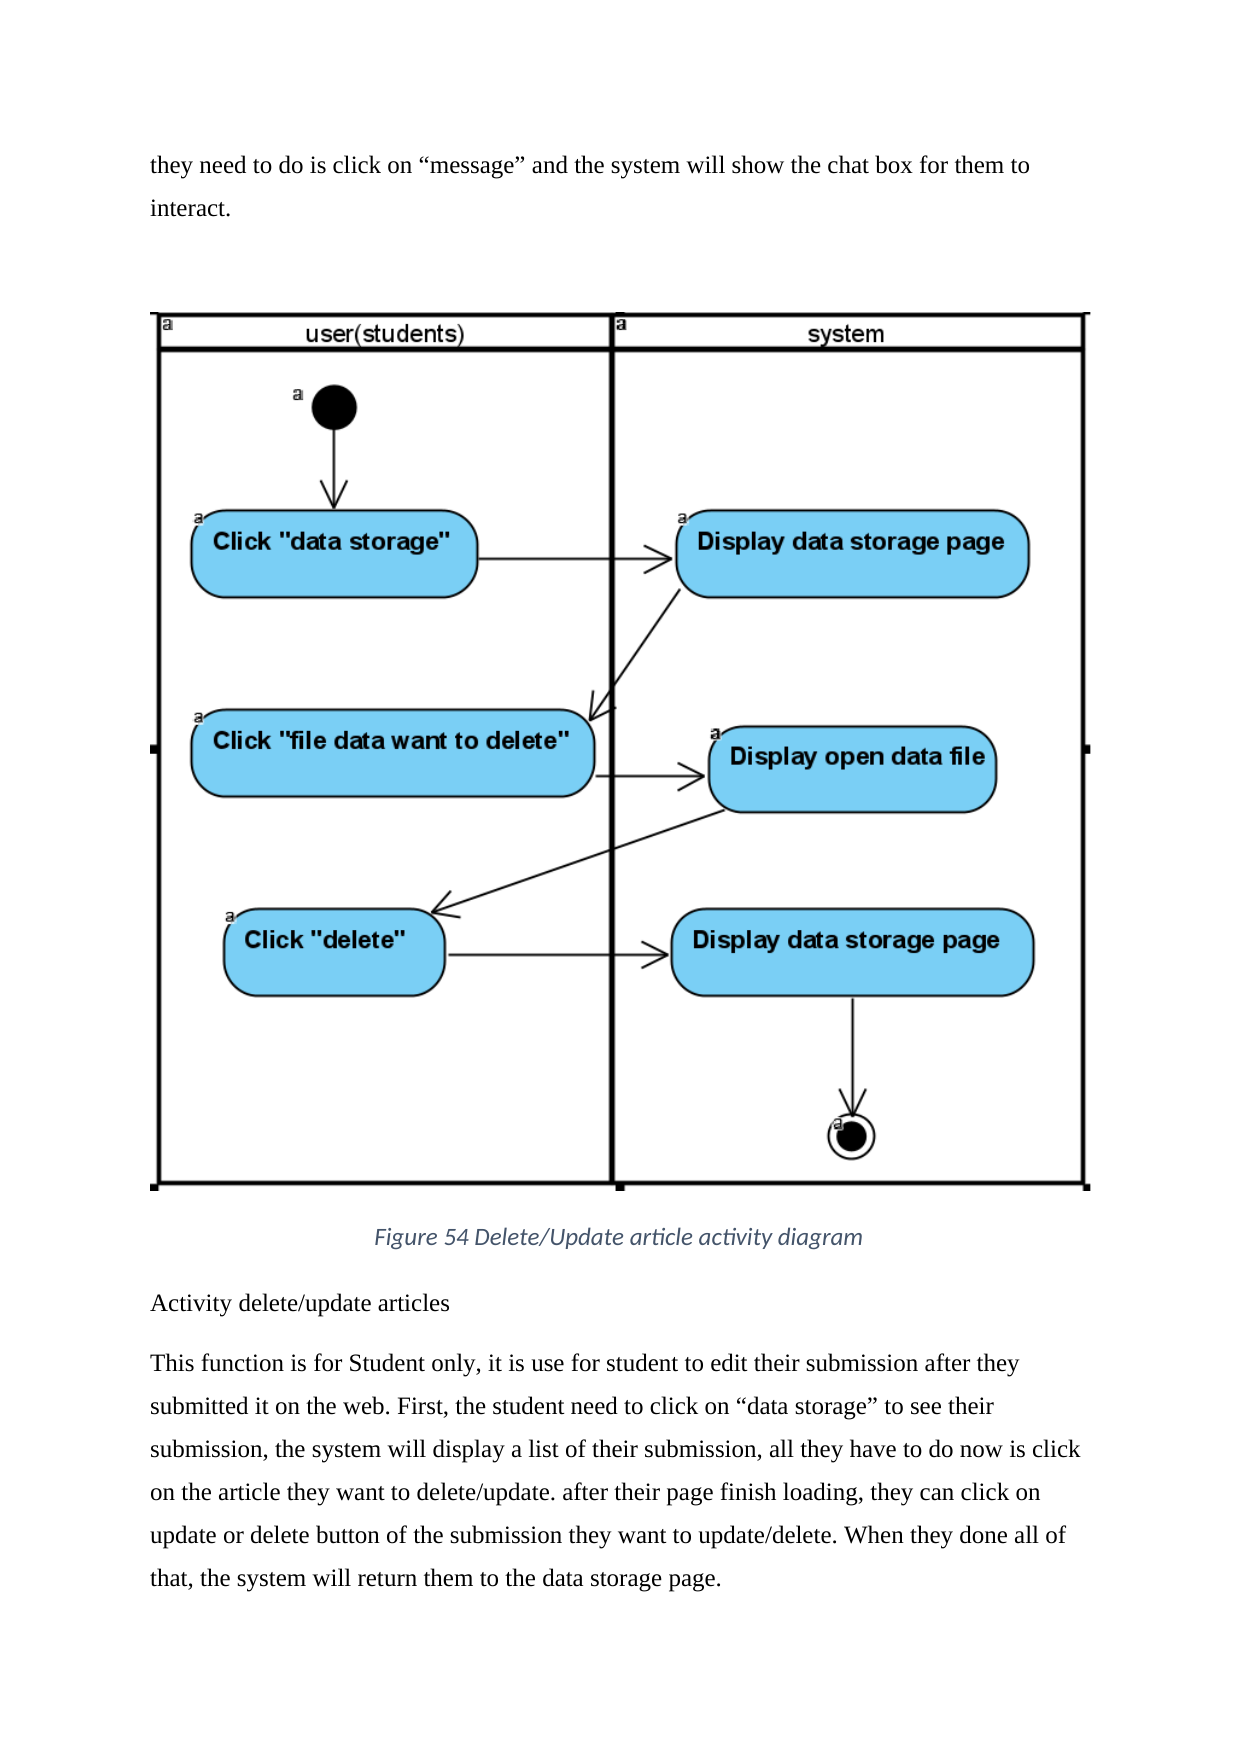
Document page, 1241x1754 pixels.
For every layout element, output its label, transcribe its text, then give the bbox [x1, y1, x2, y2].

text This function is for Student only, it is use for student to edit their submission after they submitted it on the web. First, the student need to click on “data storage” to see their submission, the system will display a list of their submission, all they have to do now is click on the article they want to delete/update. after their page finish loading, they can click on update or delete button of the submission they want to update/delete. When they done all of that, the system will return them to the data storage page. [150, 1348, 1090, 1592]
picture [150, 312, 1091, 1191]
text Activity delete/update articles [150, 1288, 1090, 1317]
text Figure 54 Delete/Update article activity diagram [150, 1222, 1090, 1252]
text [150, 150, 1090, 222]
